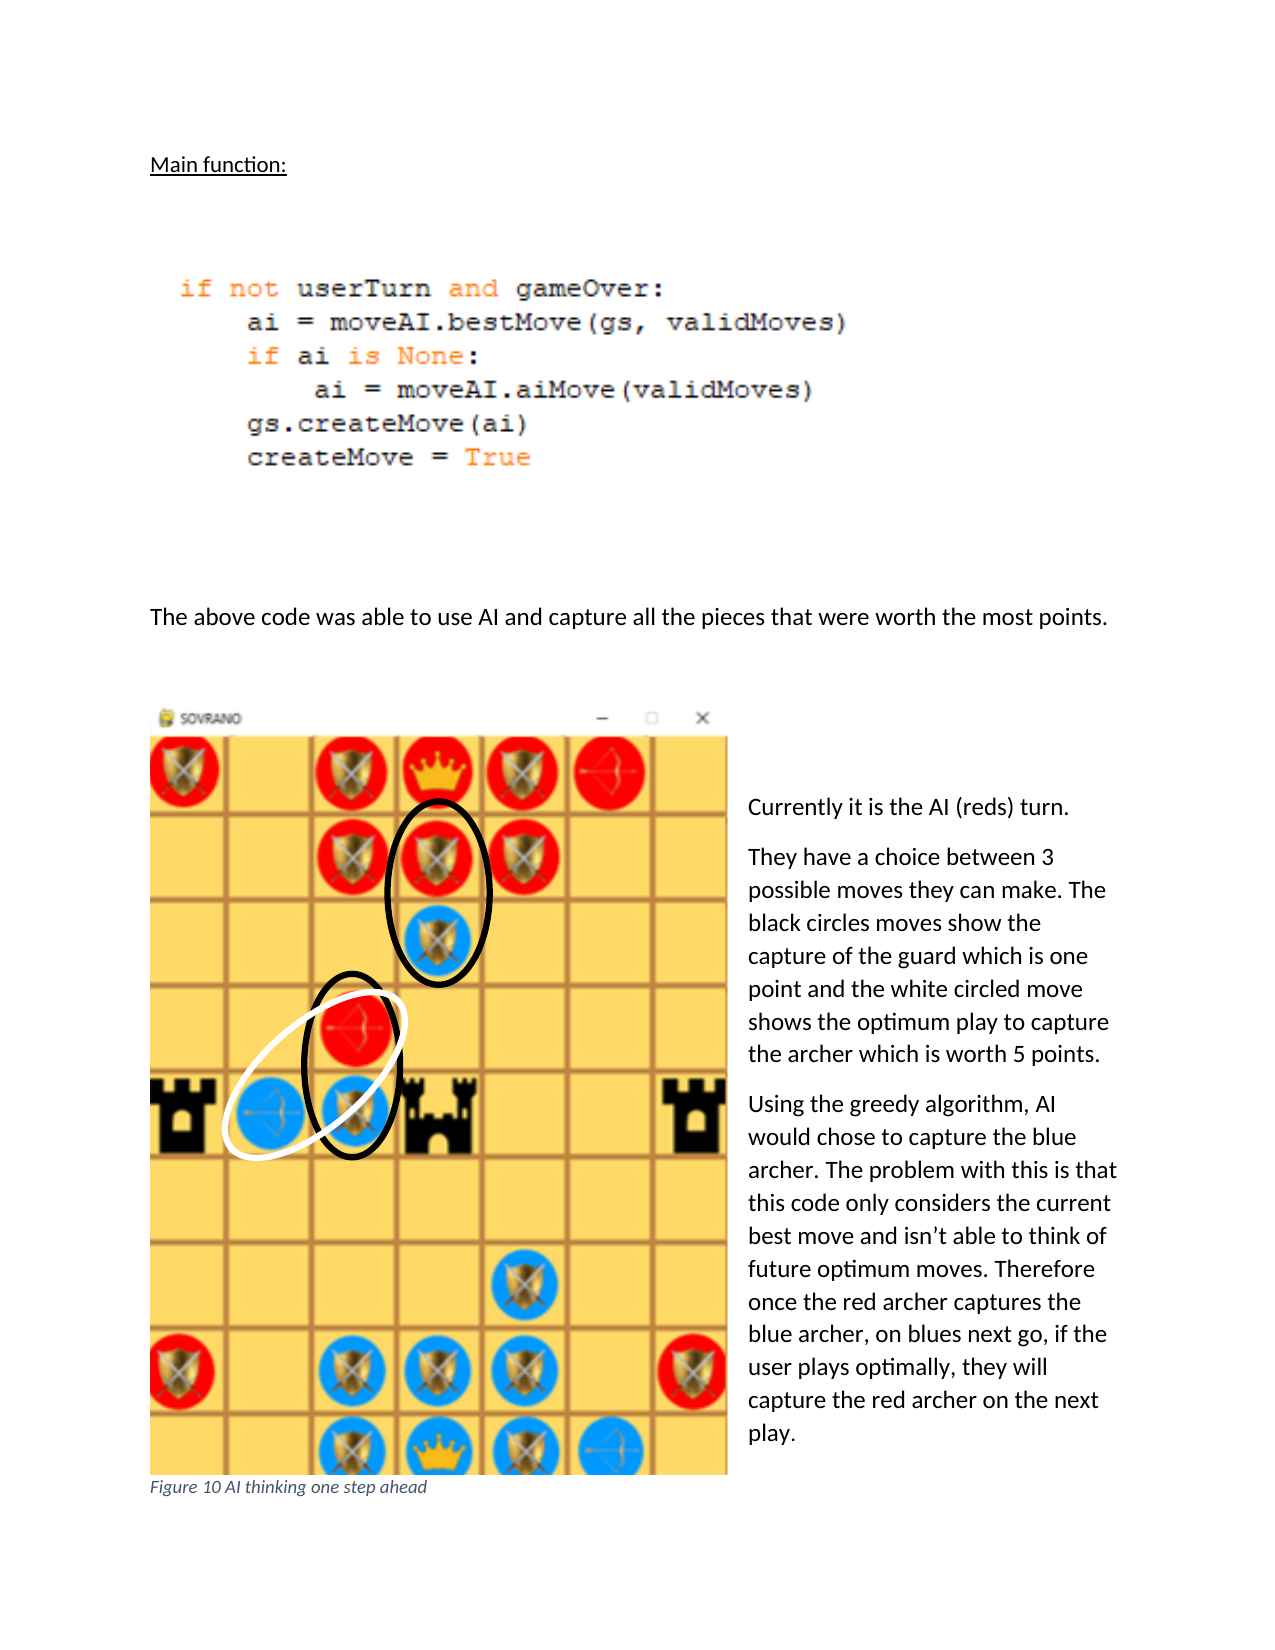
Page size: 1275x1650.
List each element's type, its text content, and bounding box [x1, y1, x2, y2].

text Currently it is the AI (reds) turn. [730, 791, 1125, 822]
picture [150, 705, 730, 1475]
text Main function: [150, 150, 1125, 178]
text They have a choice between 3 possible moves they can make. The black circles moves show the capture of the guard which is one point and the white circled move shows the optimum play to capture the archer which is worth 5 points. [730, 841, 1125, 1069]
text Using the greedy algorithm, AI would chose to capture the blue archer. The problem with this is that this code only considers the current best move and isn’t able to think of future optimum moves. Therefore once the red archer captures the blue archer, on blues next go, if the user plays optimally, they will capture the red archer on the next play. [730, 1088, 1125, 1448]
picture [150, 243, 1186, 534]
text The above code was able to use AI and capture all the pieces that were worth the most points. [150, 601, 1125, 632]
